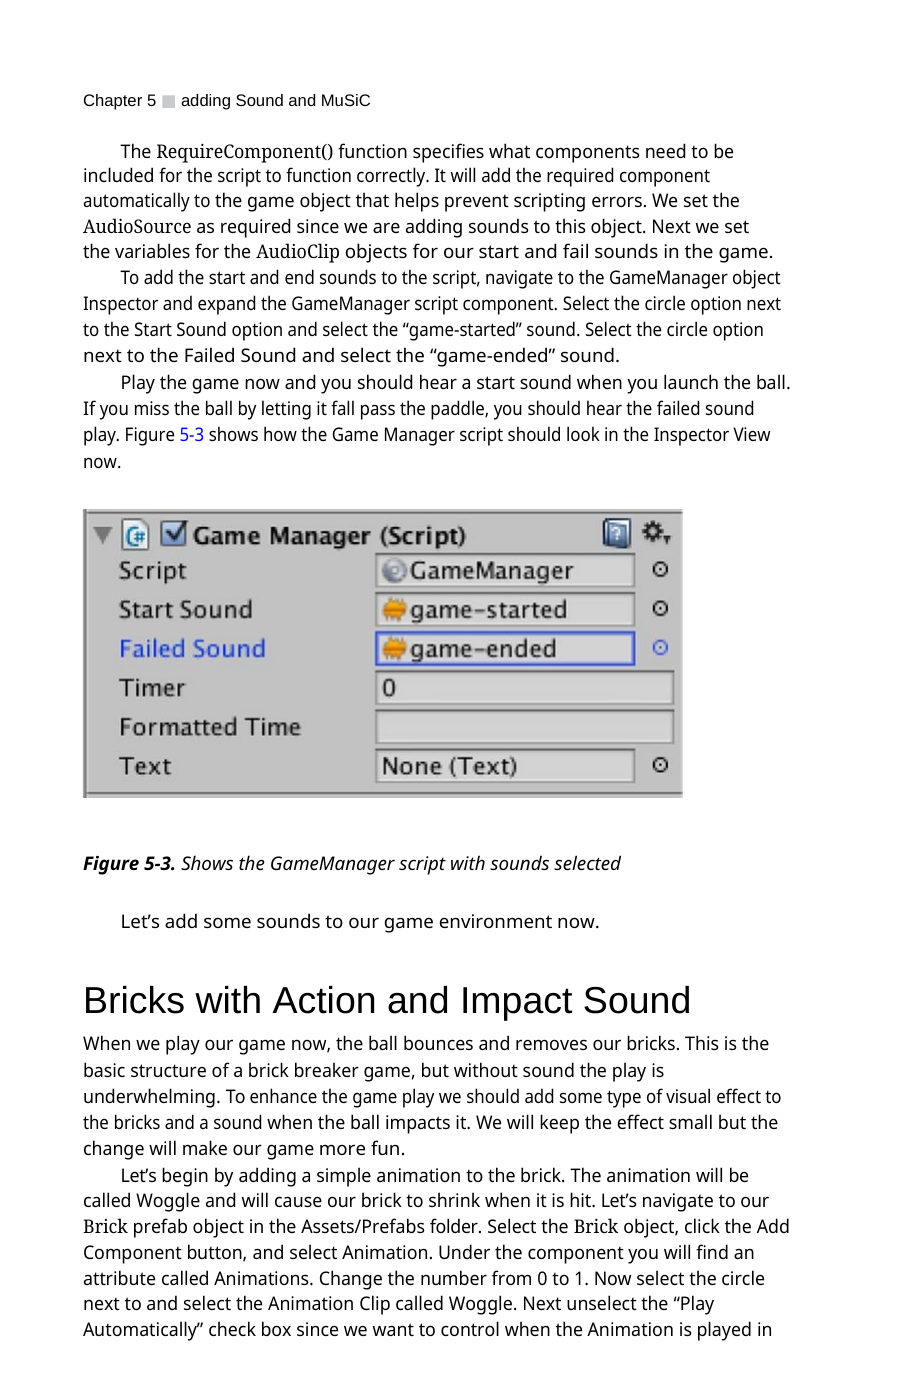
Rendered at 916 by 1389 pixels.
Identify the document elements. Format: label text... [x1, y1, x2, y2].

text The RequireComponent() function specifies what components need to be included for the script to function correctly. It will add the required component automatically to the game object that helps prevent scripting errors. We set the AudioSource as required since we are adding sounds to this object. Next we set the variables for the AudioClip objects for our start and fail sounds in the game. [83, 138, 780, 263]
picture [82, 509, 683, 798]
text When we play our game now, the ball bounces and removes our bricks. This is the basic structure of a brick breaker game, but without sound the play is underwhelming. To enhance the game play we should add some type of visual effect to the bricks and a sound when the ball impacts it. We will keep the effect small but the change will make our game more fun. [83, 1031, 796, 1161]
text Chapter 5 ■ adding Sound and MuSiC [83, 89, 845, 112]
text To add the start and end sounds to the script, navigate to the GameManager object Inspector and expand the GameManager script component. Select the circle option next to the Start Sound option and select the “game-started” sound. Select the circle option next to the Failed Sound and select the “game-ended” sound. [83, 264, 792, 368]
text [83, 1162, 790, 1342]
text Let’s add some sounds to our game environment now. [120, 909, 845, 934]
subtitle Bricks with Action and Impact Sound [83, 978, 845, 1021]
text Figure 5-3. Shows the GameManager script with sounds selected [83, 850, 845, 876]
text Play the game now and you should hear a start sound when you launch the ball. If you miss the ball by letting it fall pass the paddle, you should hear the failed sound play. Figure 5-3 shows how the Game Manager script should look in the Inspector View now. [83, 369, 796, 473]
